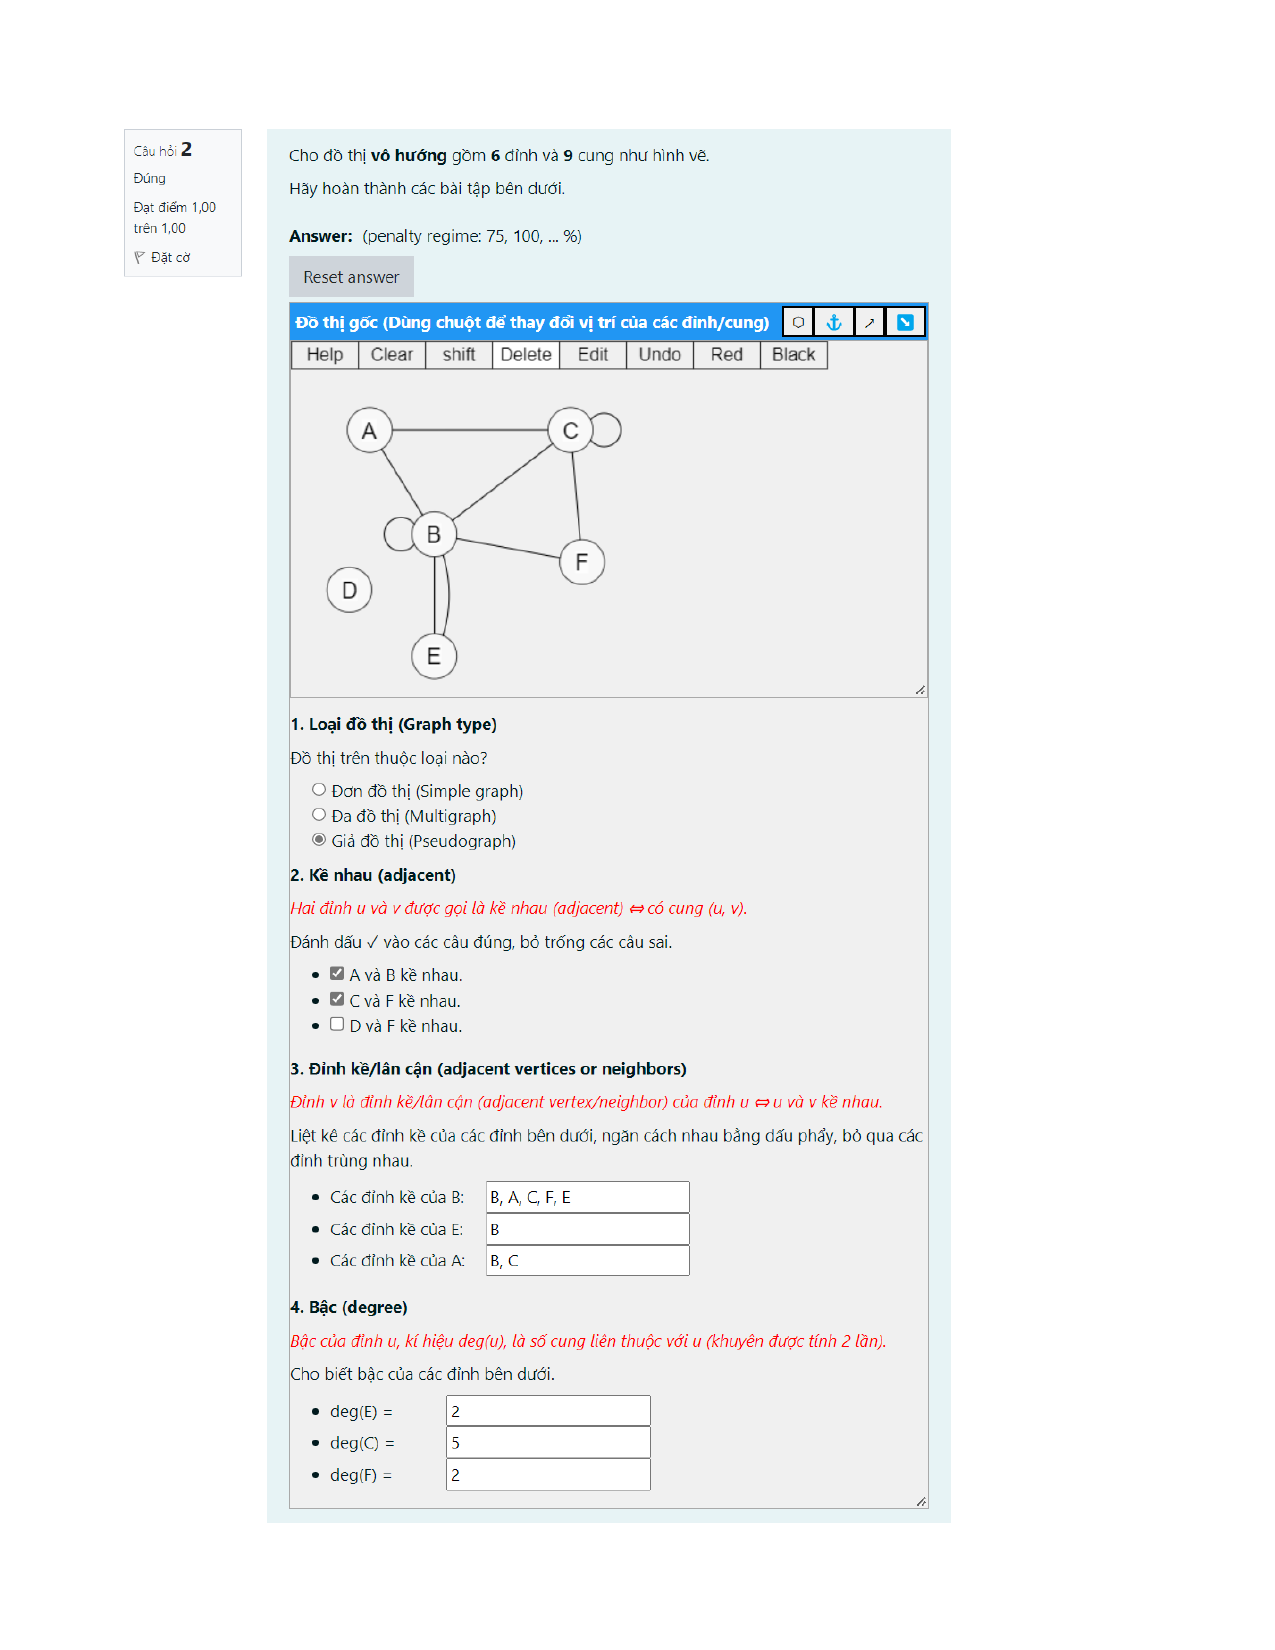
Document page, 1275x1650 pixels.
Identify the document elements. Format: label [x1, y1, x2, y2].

picture [118, 118, 965, 1532]
